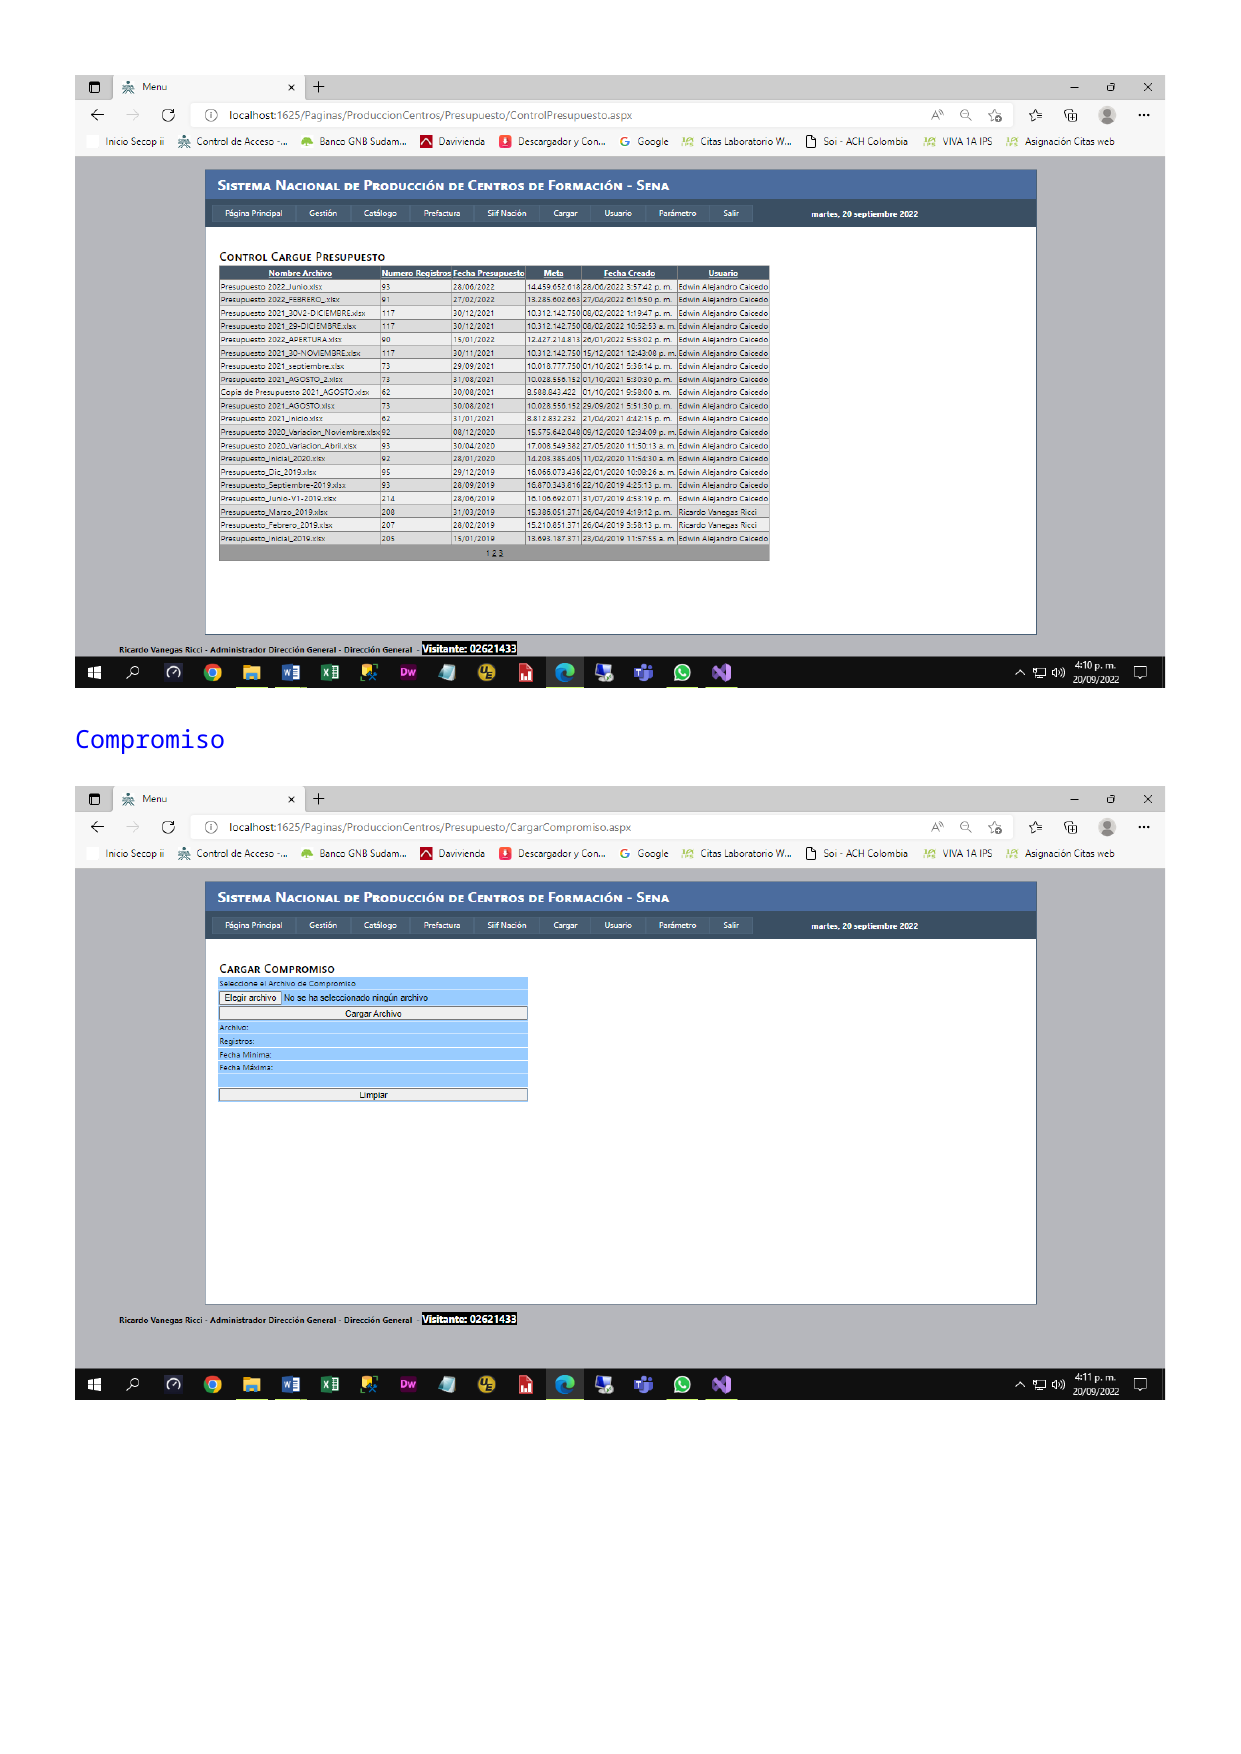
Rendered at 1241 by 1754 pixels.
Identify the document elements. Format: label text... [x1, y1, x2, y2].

text Compromiso [75, 722, 1165, 756]
picture [75, 75, 1166, 688]
picture [75, 786, 1166, 1400]
